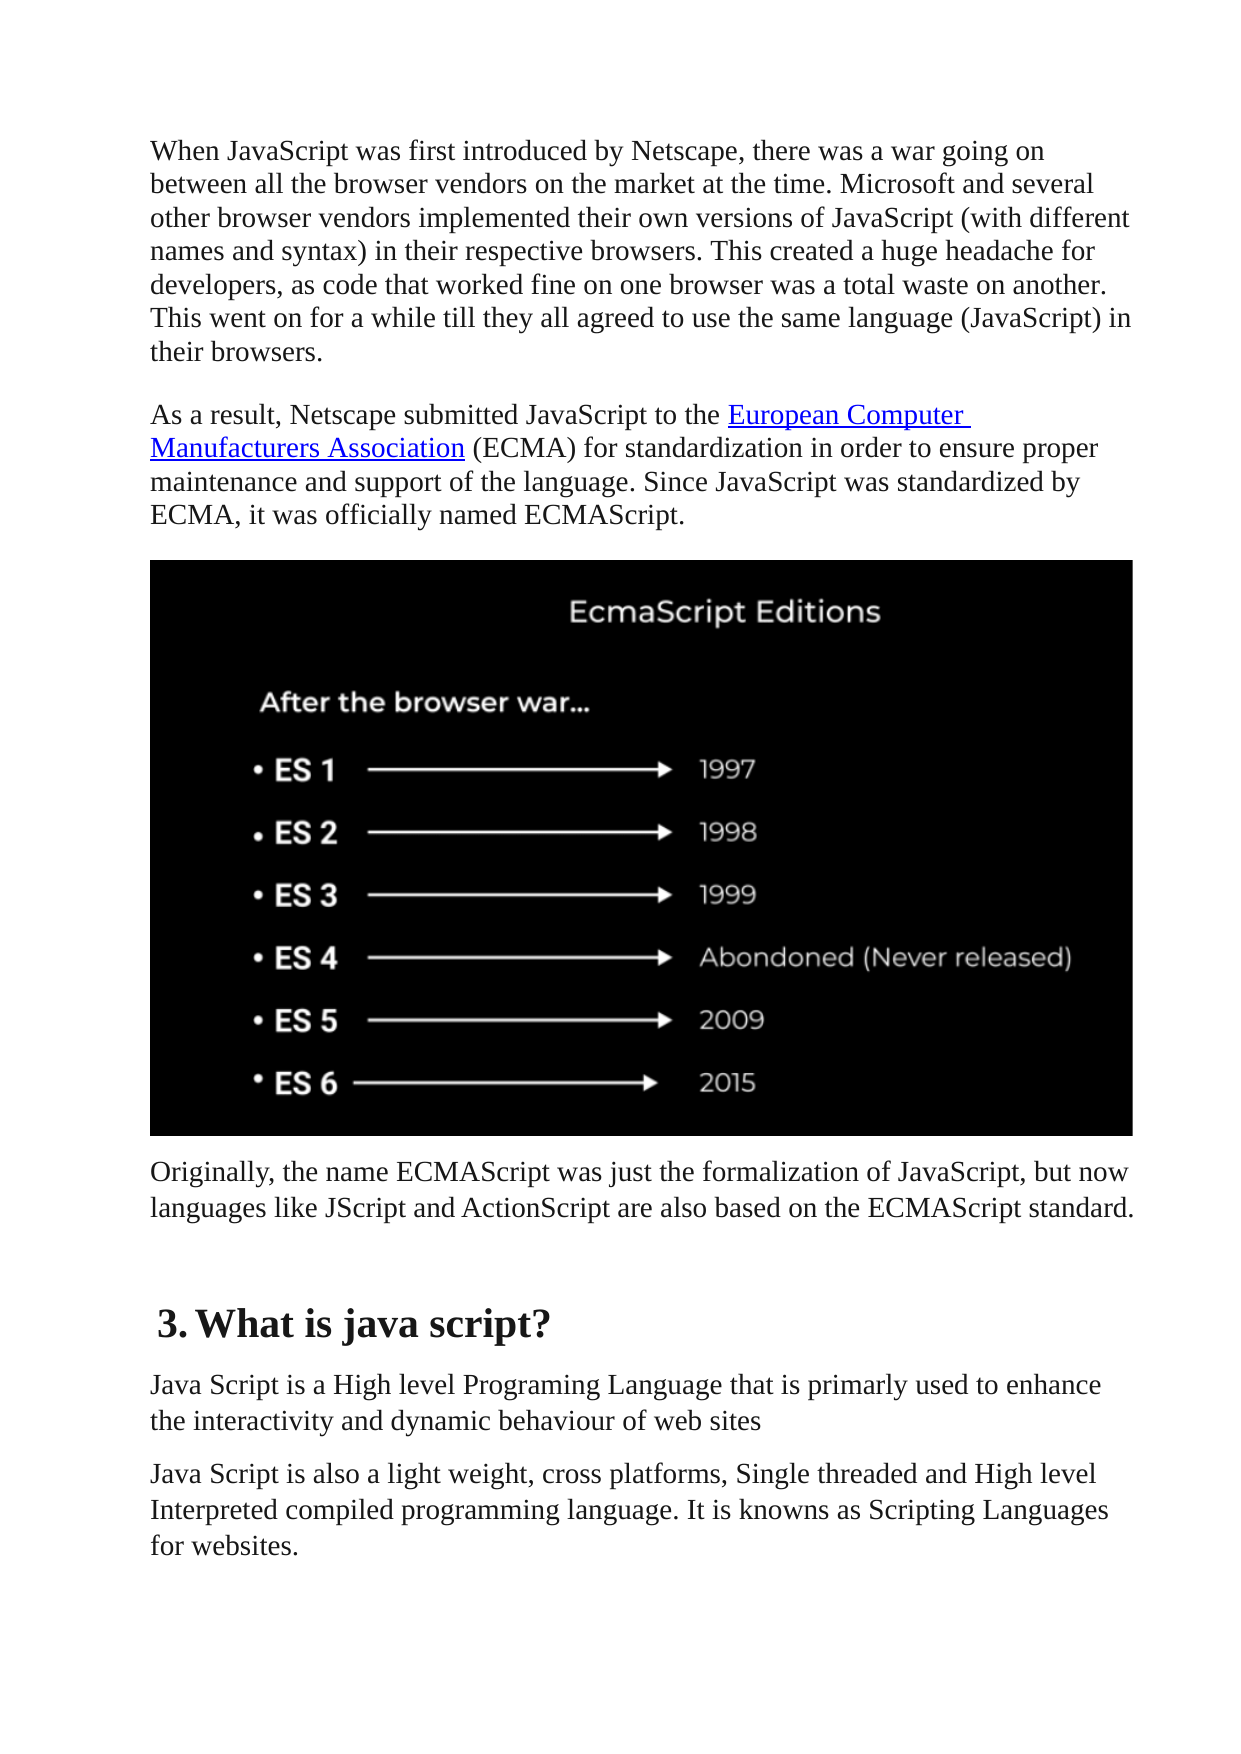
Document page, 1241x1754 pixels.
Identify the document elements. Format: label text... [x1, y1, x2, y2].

list What is java script? [157, 1298, 1137, 1346]
text As a result, Netscape submitted JavaScript to the European Computer Manufacturers Association (ECMA) for standardization in order to ensure proper maintenance and support of the language. Since JavaScript was standardized by ECMA, it was officially named ECMAScript. [150, 397, 1137, 531]
text Originally, the name ECMAScript was just the formalization of JavaScript, but now languages like JScript and ActionScript are also based on the ECMAScript standard. [150, 1154, 1137, 1224]
text Java Script is a High level Programing Language that is primarly used to enhance the interactivity and dynamic behaviour of web sites [150, 1367, 1137, 1436]
text Java Script is also a light weight, cross platforms, Single threaded and High level Interpreted compiled programming language. It is knowns as Scripting Languages for websites. [150, 1456, 1137, 1562]
picture [150, 560, 1133, 1136]
text When JavaScript was first introduced by Netscape, there was a war going on between all the browser vendors on the market at the time. Microsoft and several other browser vendors implemented their own versions of JavaScript (with different names and syntax) in their respective browsers. This created a huge headache for developers, as code that worked fine on one browser was a total waste on another. This went on for a while till they all agreed to use the same language (JavaScript) in their browsers. [150, 133, 1137, 368]
